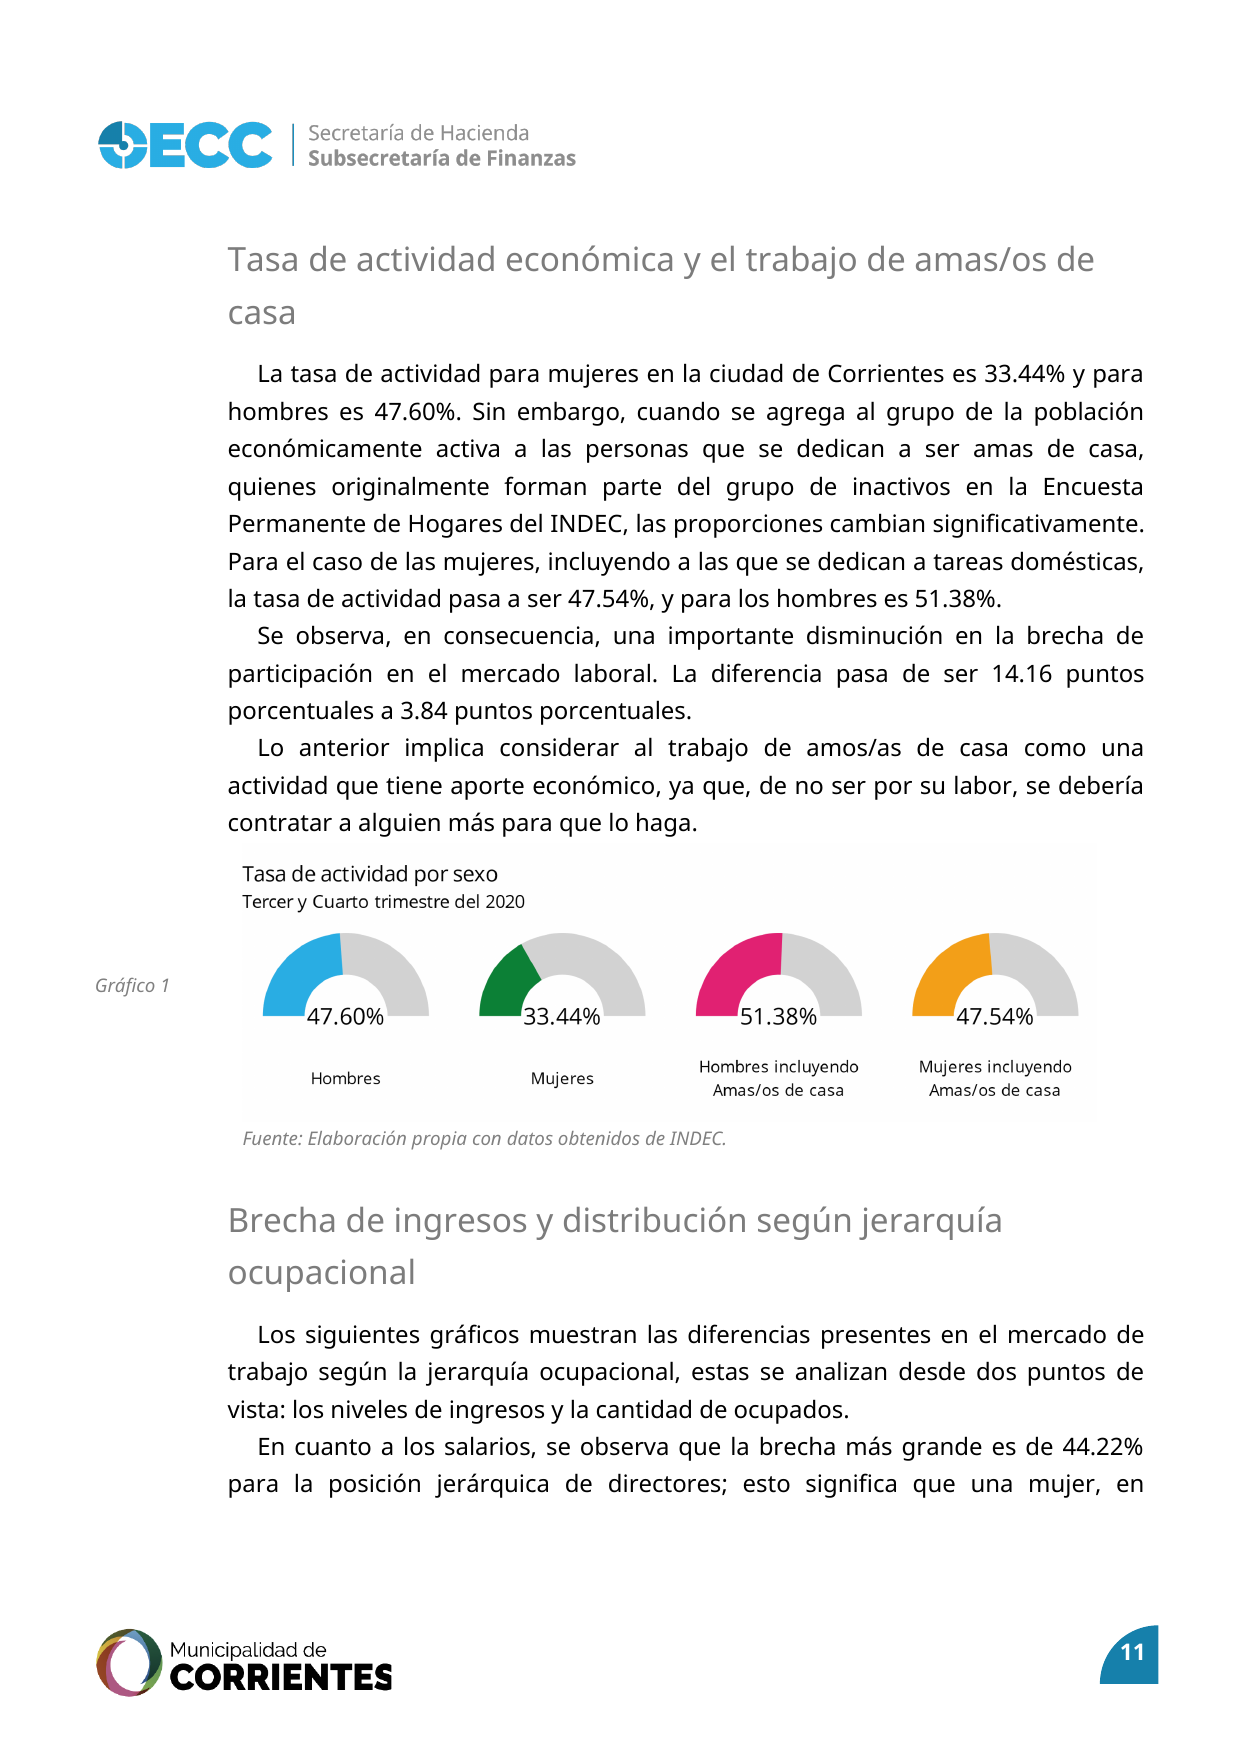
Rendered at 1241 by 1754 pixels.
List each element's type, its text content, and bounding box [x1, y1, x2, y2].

text Los siguientes gráficos muestran las diferencias presentes en el mercado de trabajo según la jerarquía ocupacional, estas se analizan desde dos puntos de vista: los niveles de ingresos y la cantidad de ocupados. [227, 1318, 1146, 1425]
text La tasa de actividad para mujeres en la ciudad de Corrientes es 33.44% y para hombres es 47.60%. Sin embargo, cuando se agrega al grupo de la población económicamente activa a las personas que se dedican a ser amas de casa, quienes originalmente forman parte del grupo de inactivos en la Encuesta Permanente de Hogares del INDEC, las proporciones cambian significativamente. Para el caso de las mujeres, incluyendo a las que se dedican a tareas domésticas, la tasa de actividad pasa a ser 47.54%, y para los hombres es 51.38%. [227, 357, 1146, 614]
text Tasa de actividad económica y el trabajo de amas/os de casa [227, 236, 1146, 334]
table_header Gráfico 1 [83, 946, 184, 997]
text Se observa, en consecuencia, una importante disminución en la brecha de participación en el mercado laboral. La diferencia pasa de ser 14.16 puntos porcentuales a 3.84 puntos porcentuales. [227, 619, 1146, 726]
text Brecha de ingresos y distribución según jerarquía ocupacional [227, 1197, 1146, 1294]
picture [242, 843, 1097, 1122]
text Fuente: Elaboración propia con datos obtenidos de INDEC. [242, 1125, 1146, 1151]
text Lo anterior implica considerar al trabajo de amos/as de casa como una actividad que tiene aporte económico, ya que, de no ser por su labor, se debería contratar a alguien más para que lo haga. [227, 731, 1146, 839]
picture [94, 1623, 392, 1696]
picture [94, 118, 579, 169]
